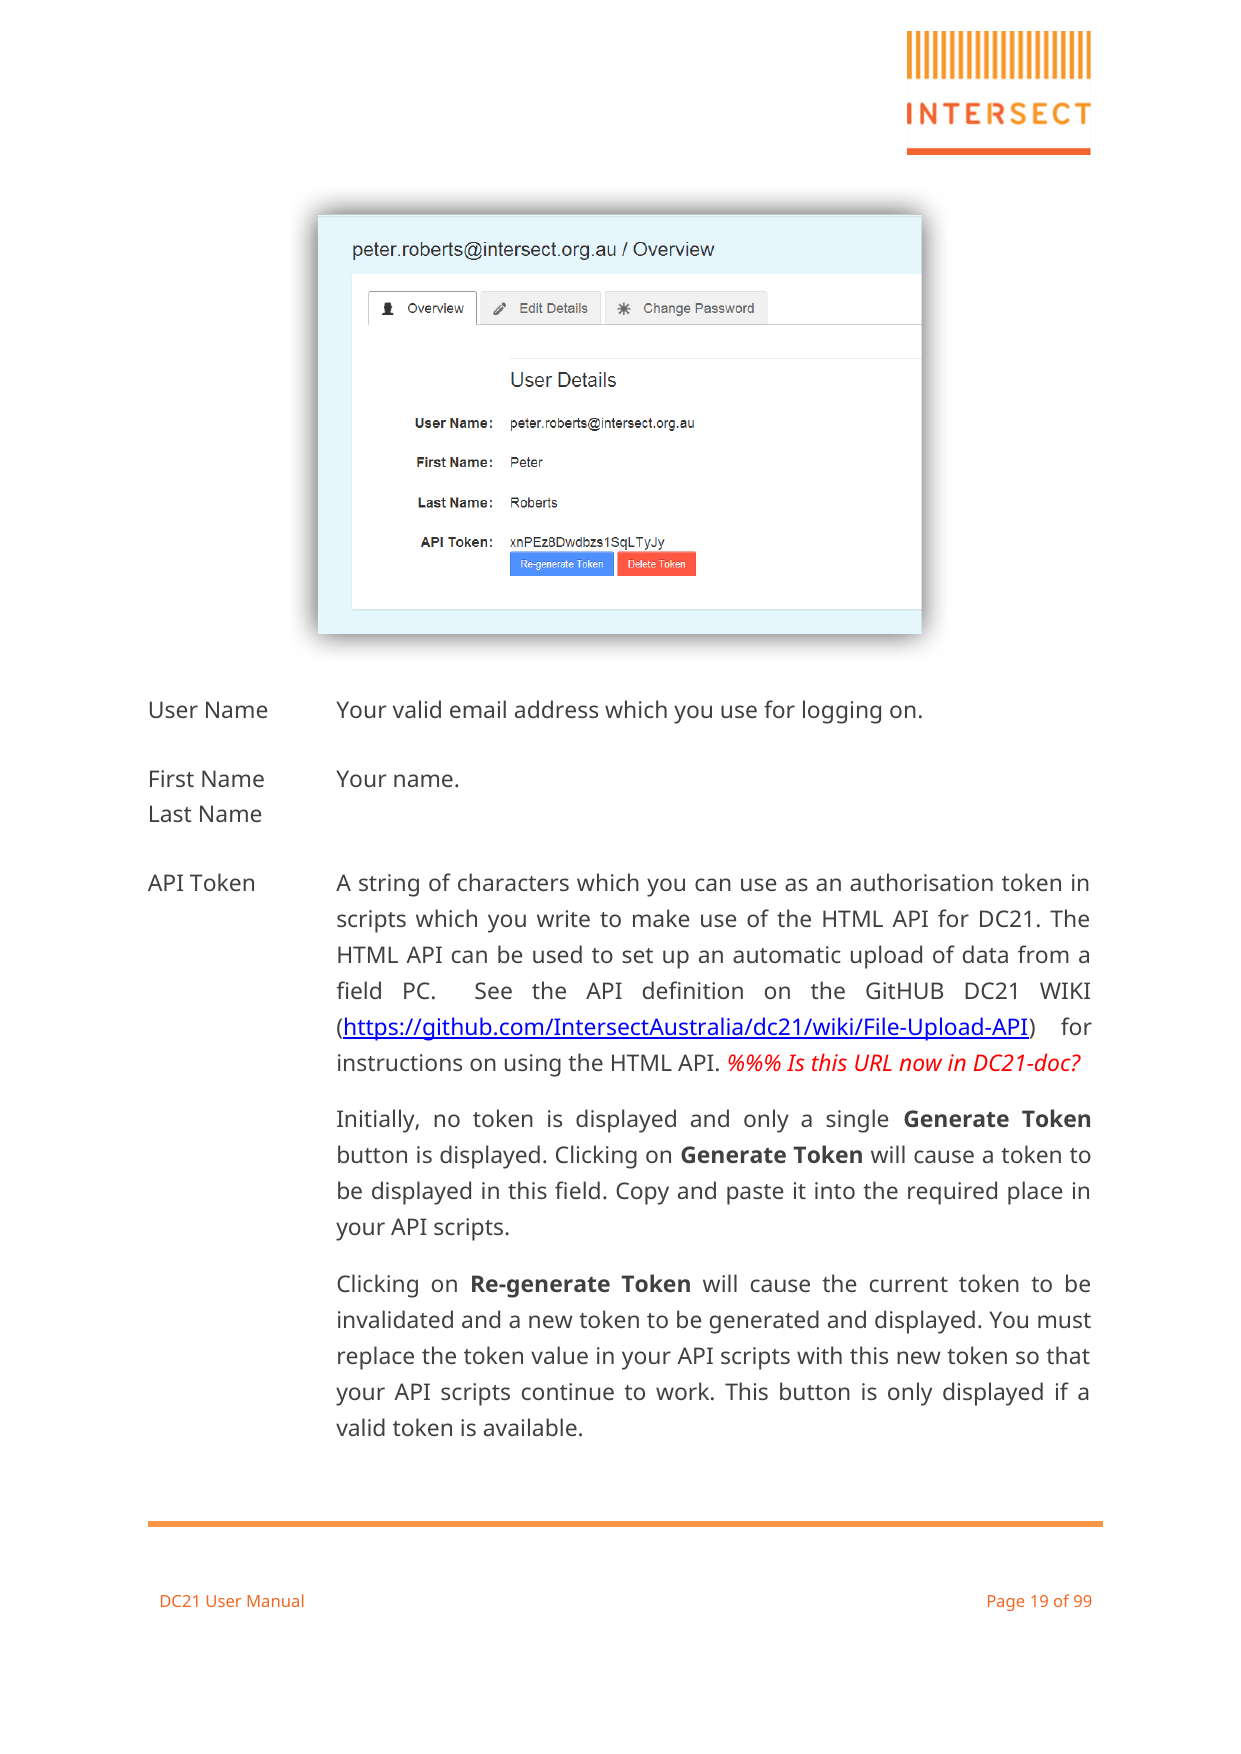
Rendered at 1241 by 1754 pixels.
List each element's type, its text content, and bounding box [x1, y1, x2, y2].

table_header Your valid email address which you use for logging on. [325, 682, 1103, 750]
picture [905, 29, 1093, 157]
table_header User Name [136, 682, 325, 750]
table_cell API Token [136, 854, 325, 1468]
picture [317, 214, 922, 634]
table_cell First Name Last Name [136, 750, 325, 854]
table_cell Your name. [325, 750, 1103, 854]
